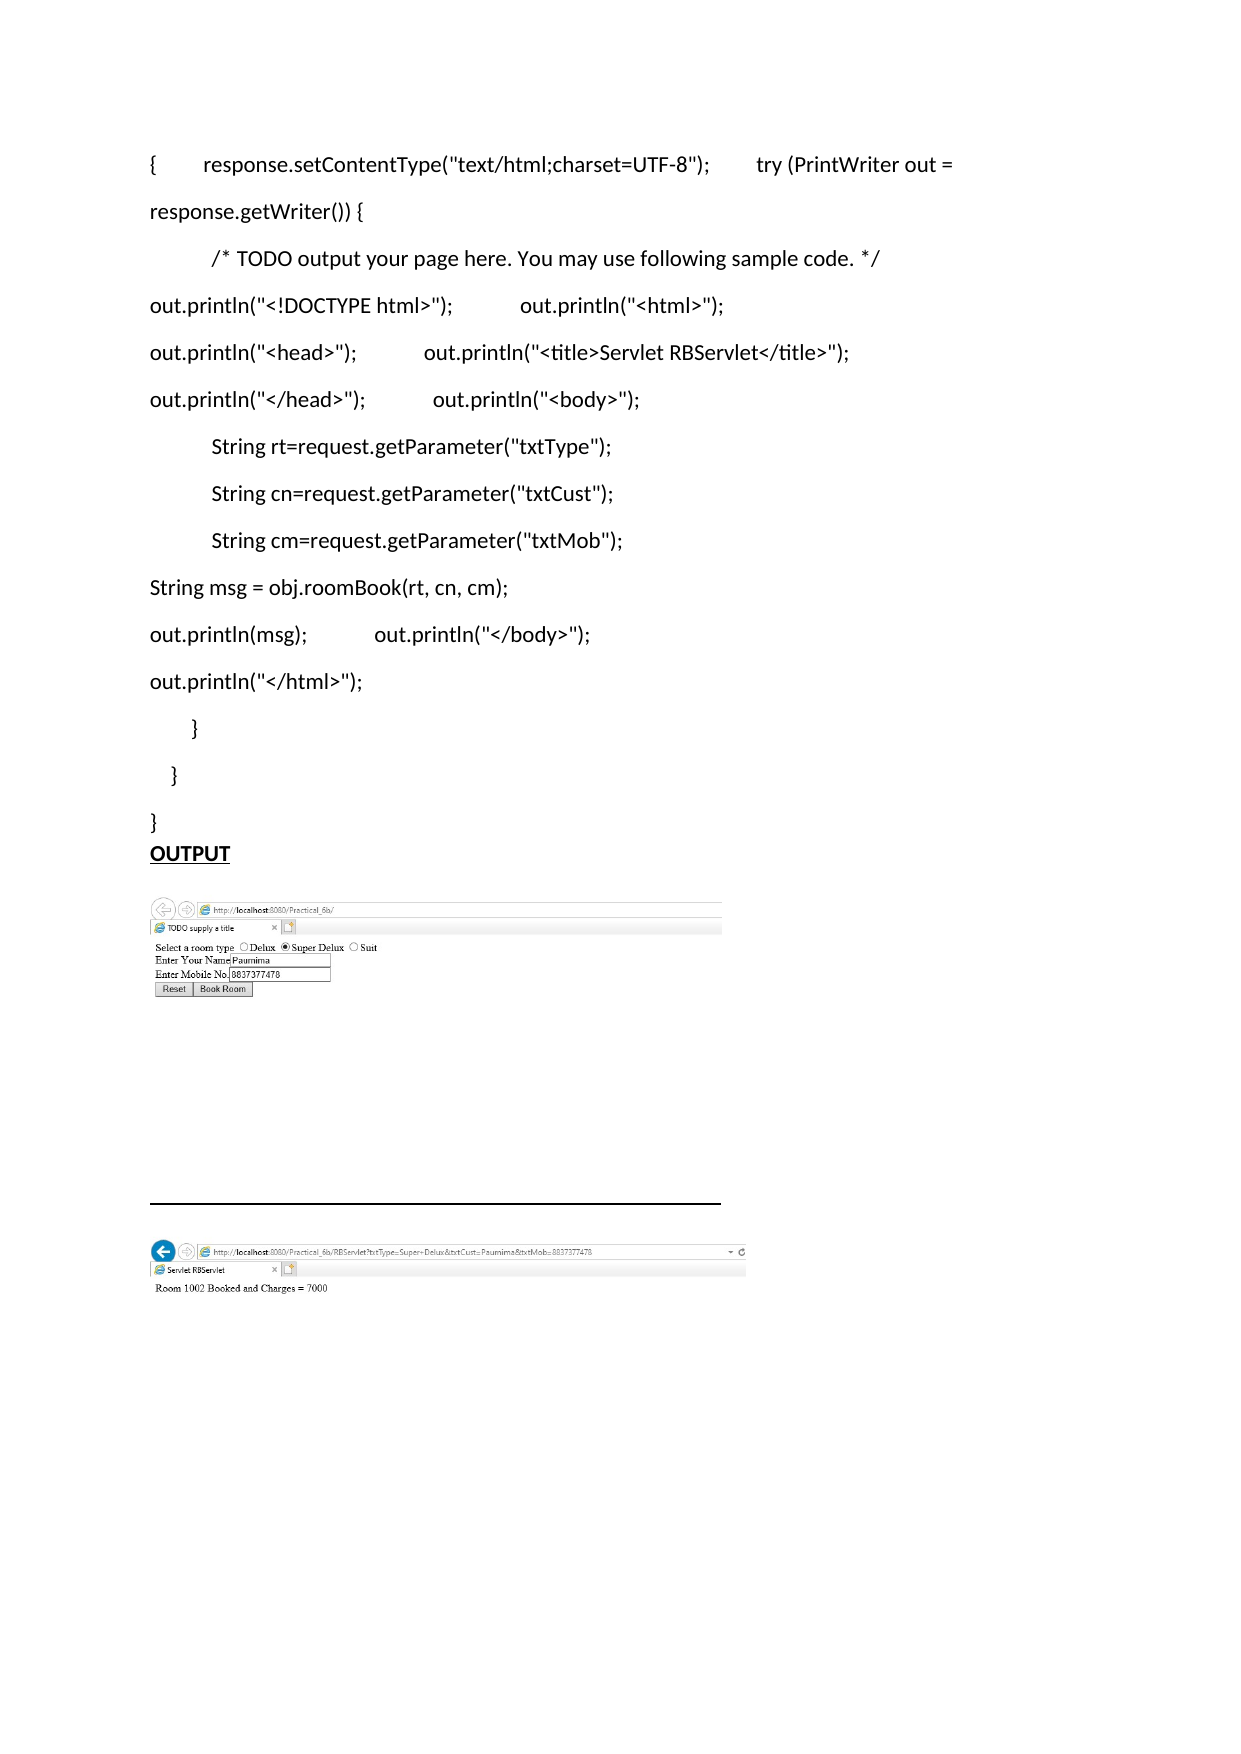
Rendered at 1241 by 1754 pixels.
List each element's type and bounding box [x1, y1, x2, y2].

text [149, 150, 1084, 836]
picture [150, 884, 722, 1199]
picture [150, 1226, 746, 1569]
